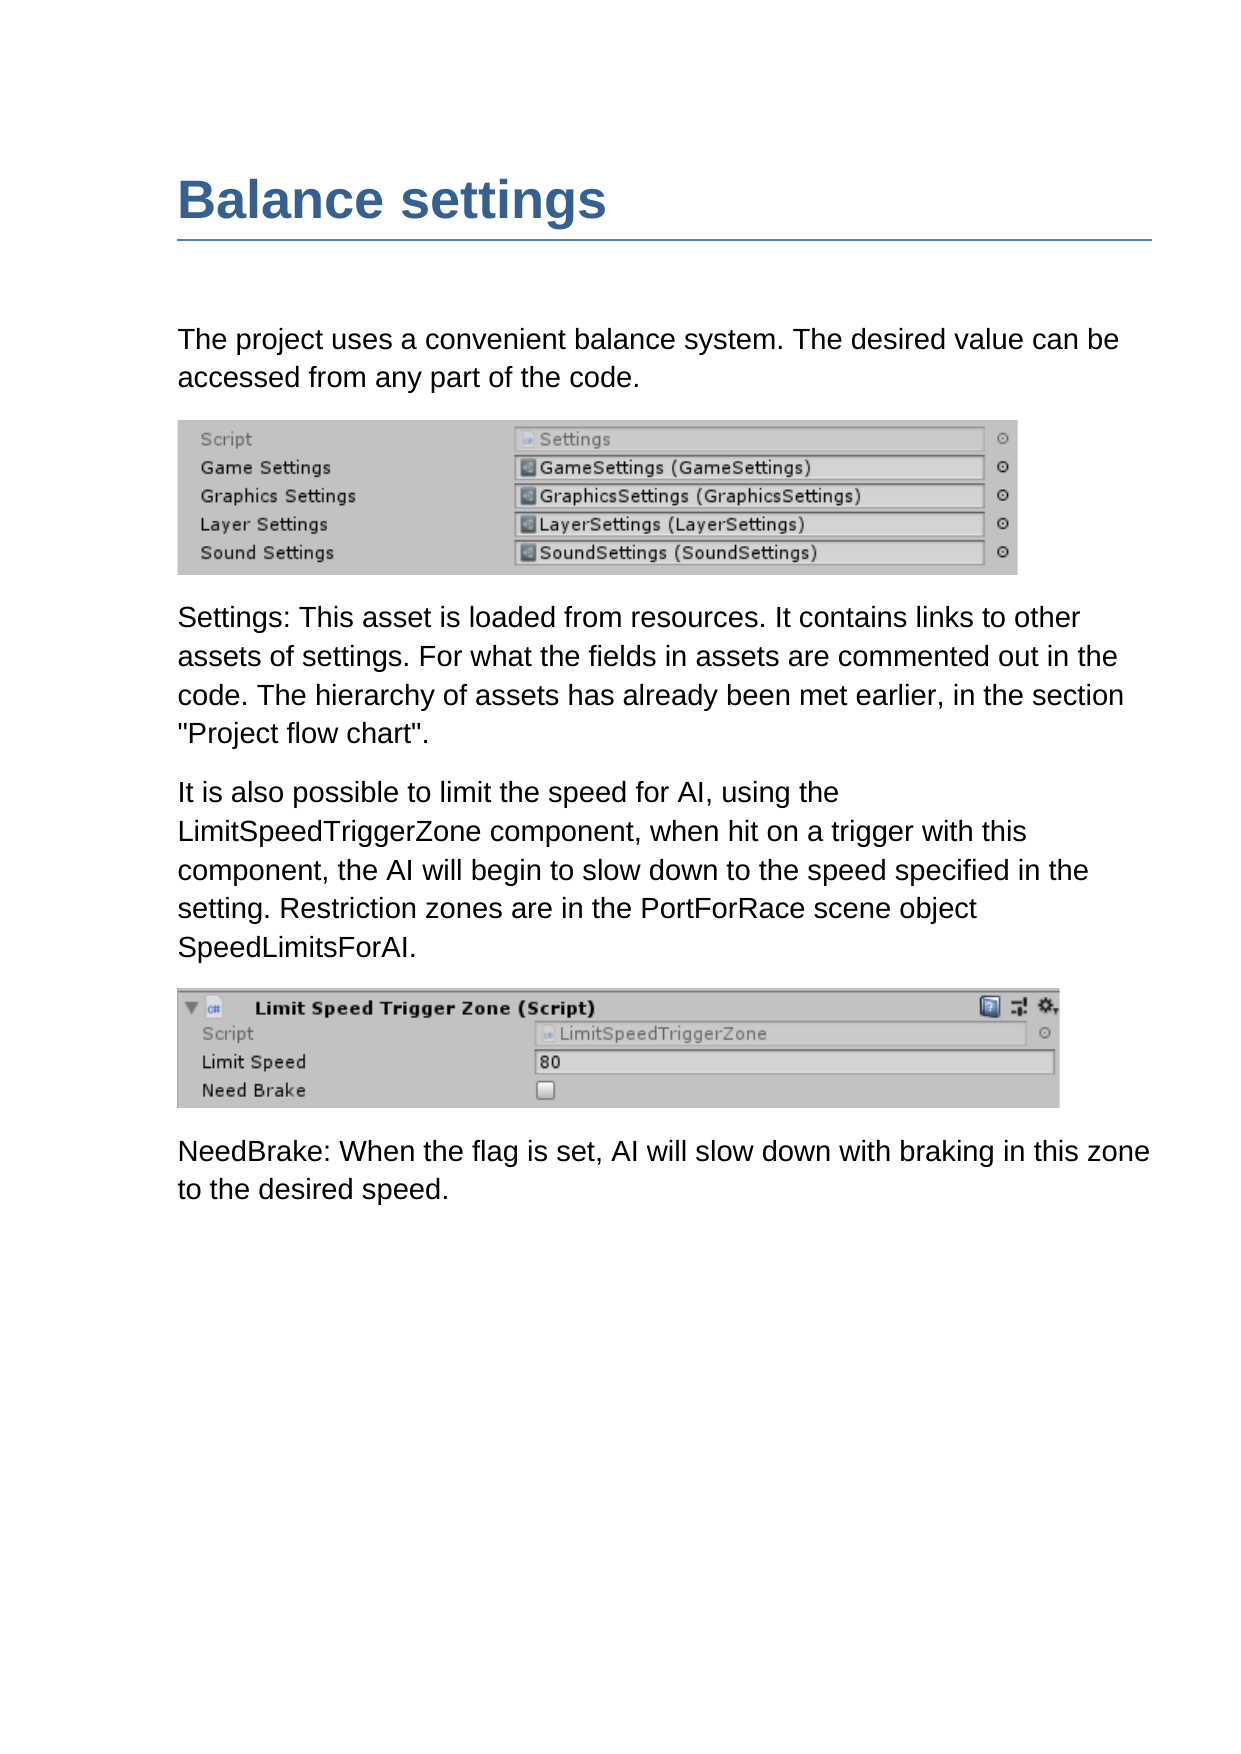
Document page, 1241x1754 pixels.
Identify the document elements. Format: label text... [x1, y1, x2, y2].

text It is also possible to limit the speed for AI, using the LimitSpeedTriggerZone component, when hit on a trigger with this component, the AI ​​will begin to slow down to the speed specified in the setting. Restriction zones are in the PortForRace scene object SpeedLimitsForAI. [177, 775, 1152, 963]
picture [177, 420, 1018, 575]
subtitle Balance settings [177, 168, 1152, 239]
picture [177, 988, 1060, 1108]
text NeedBrake: When the flag is set, AI will slow down with braking in this zone to the desired speed. [177, 1134, 1152, 1206]
text Settings: This asset is loaded from resources. It contains links to other assets of settings. For what the fields in assets are commented out in the code. The hierarchy of assets has already been met earlier, in the section "Project flow chart". [177, 600, 1152, 749]
text The project uses a convenient balance system. The desired value can be accessed from any part of the code. [177, 322, 1152, 394]
